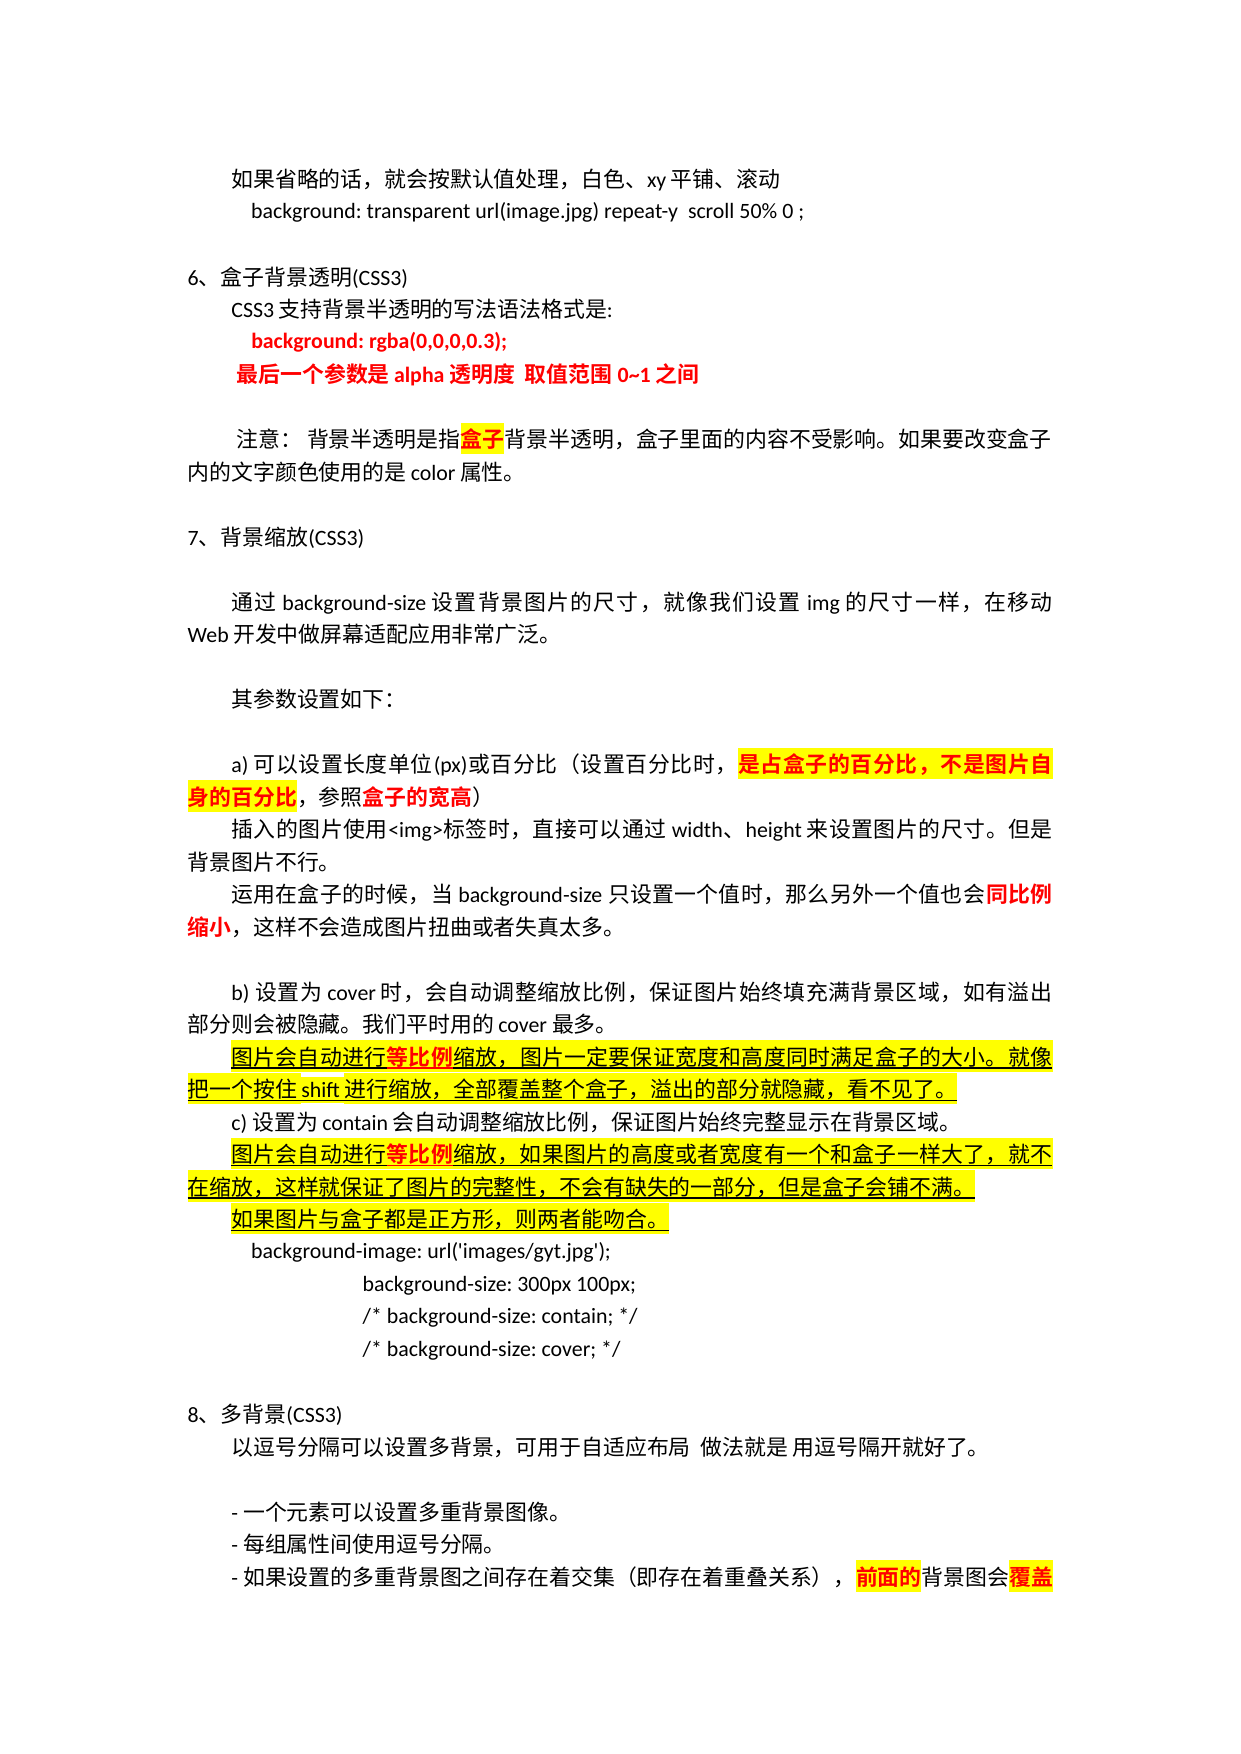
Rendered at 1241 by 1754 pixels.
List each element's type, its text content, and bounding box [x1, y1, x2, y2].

text 图片会自动进行等比例缩放，如果图片的高度或者宽度有一个和盒子一样大了，就不在缩放，这样就保证了图片的完整性，不会有缺失的一部分，但是盒子会铺不满。 [187, 1137, 1053, 1202]
text b) 设置为cover时，会自动调整缩放比例，保证图片始终填充满背景区域，如有溢出部分则会被隐藏。我们平时用的cover 最多。 [187, 974, 1053, 1039]
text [187, 1559, 1053, 1592]
text 8、多背景(CSS3) [187, 1397, 1053, 1429]
list 插入的图片使用<img>标签时，直接可以通过width、height来设置图片的尺寸。但是背景图片不行。 [187, 812, 1053, 877]
text /* background-size: cover; */ [187, 1332, 1053, 1364]
text background-image: url('images/gyt.jpg'); [187, 1234, 1053, 1267]
text 注意： 背景半透明是指盒子背景半透明，盒子里面的内容不受影响。如果要改变盒子内的文字颜色使用的是color属性。 [187, 422, 1053, 487]
text background-size: 300px 100px; [187, 1267, 1053, 1299]
text c) 设置为contain会自动调整缩放比例，保证图片始终完整显示在背景区域。 [187, 1104, 1053, 1137]
text 以逗号分隔可以设置多背景，可用于自适应布局 做法就是 用逗号隔开就好了。 [187, 1429, 1053, 1462]
list 运用在盒子的时候，当background-size 只设置一个值时，那么另外一个值也会同比例缩小，这样不会造成图片扭曲或者失真太多。 [187, 877, 1053, 942]
text - 一个元素可以设置多重背景图像。 [187, 1494, 1053, 1527]
text 如果省略的话，就会按默认值处理，白色、xy平铺、滚动 [187, 162, 1053, 194]
text 7、背景缩放(CSS3) [187, 519, 1053, 552]
text background: transparent url(image.jpg) repeat-y scroll 50% 0 ; [187, 194, 1053, 227]
text 图片会自动进行等比例缩放，图片一定要保证宽度和高度同时满足盒子的大小。就像把一个按住shift进行缩放，全部覆盖整个盒子，溢出的部分就隐藏，看不见了。 [187, 1039, 1053, 1104]
list 可以设置长度单位(px)或百分比（设置百分比时，是占盒子的百分比，不是图片自身的百分比，参照盒子的宽高） [187, 747, 1053, 812]
text 如果图片与盒子都是正方形，则两者能吻合。 [187, 1202, 1053, 1234]
text 通过background-size设置背景图片的尺寸，就像我们设置img的尺寸一样，在移动Web开发中做屏幕适配应用非常广泛。 [187, 584, 1053, 649]
text - 每组属性间使用逗号分隔。 [187, 1527, 1053, 1559]
text /* background-size: contain; */ [187, 1299, 1053, 1332]
text 6、盒子背景透明(CSS3) [187, 259, 1053, 292]
text background: rgba(0,0,0,0.3); [187, 324, 1053, 357]
text 最后一个参数是alpha 透明度 取值范围 0~1之间 [187, 357, 1053, 389]
text CSS3支持背景半透明的写法语法格式是: [187, 292, 1053, 324]
text 其参数设置如下： [187, 682, 1053, 714]
